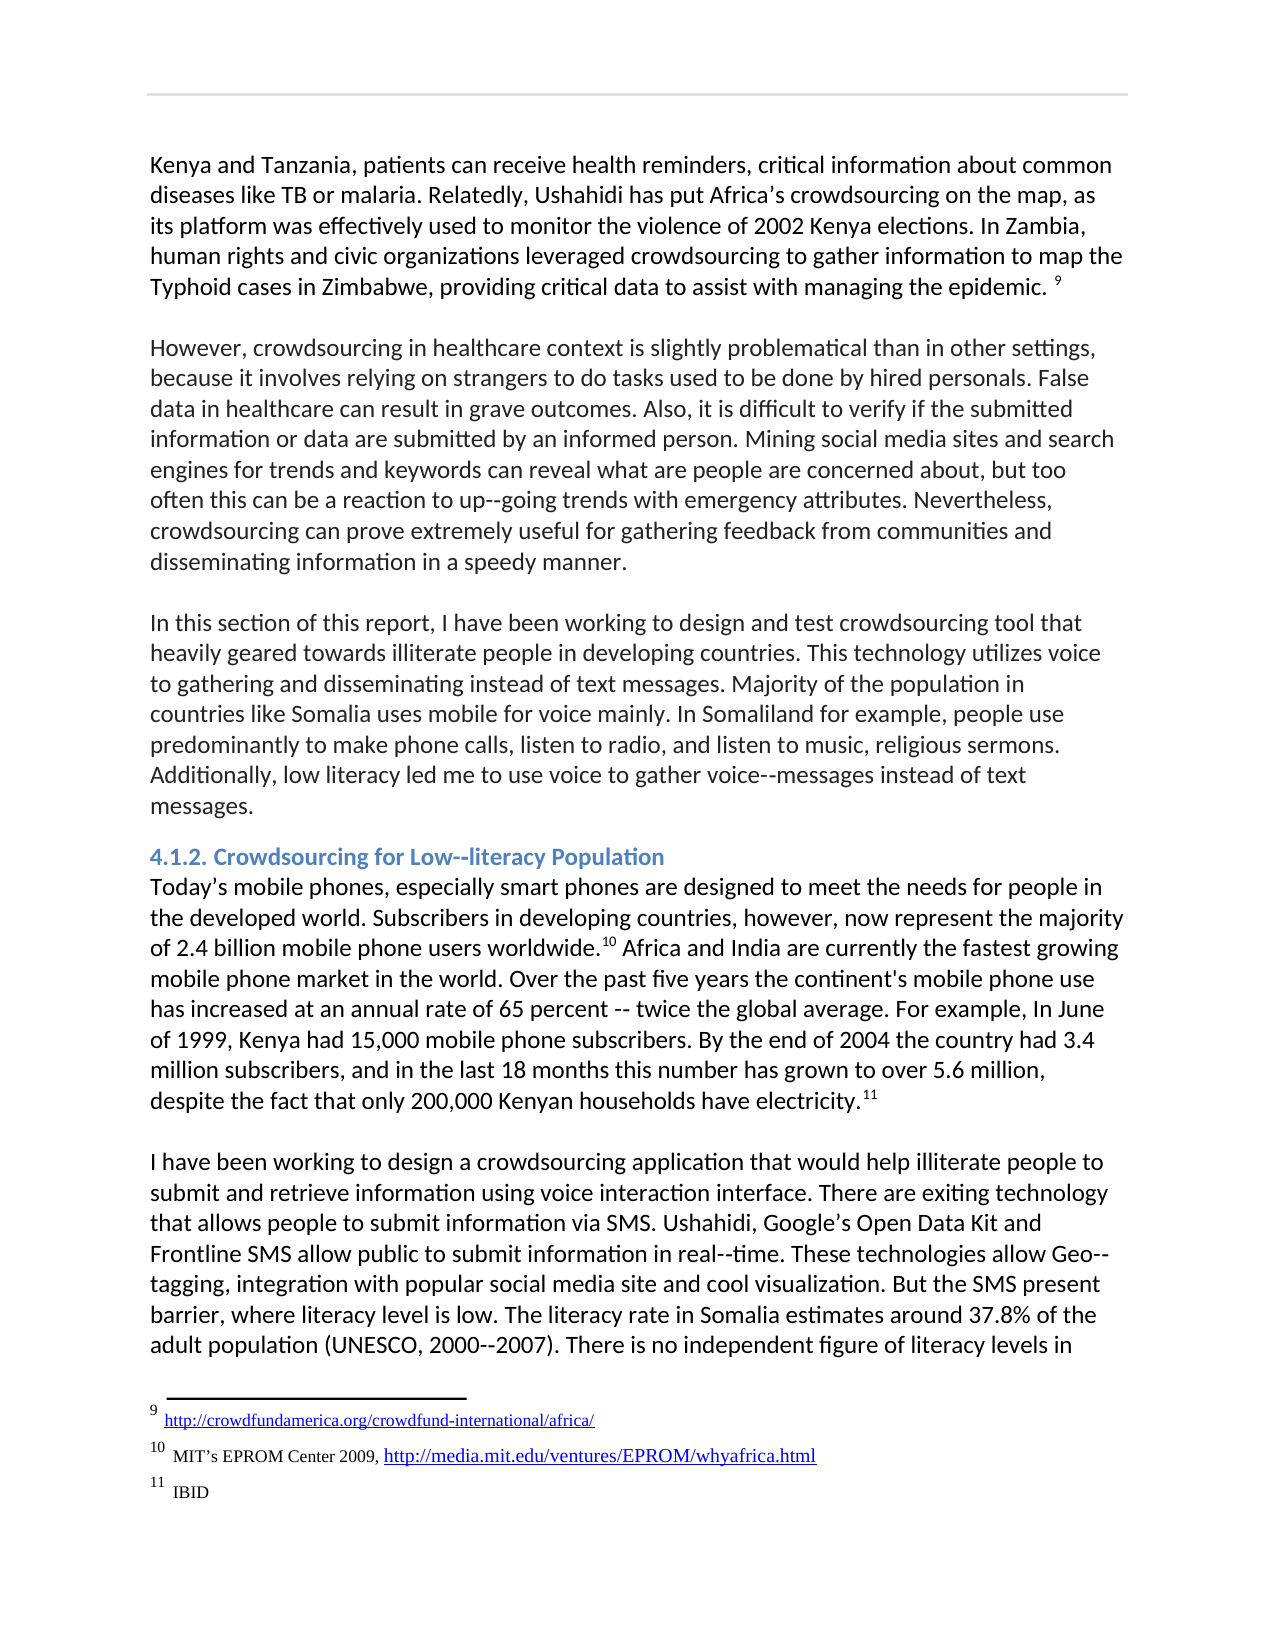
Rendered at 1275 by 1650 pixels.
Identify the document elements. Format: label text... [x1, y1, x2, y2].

text Today’s mobile phones, especially smart phones are designed to meet the needs for people in the developed world. Subscribers in developing countries, however, now represent the majority of 2.4 billion mobile phone users worldwide.10 Africa and India are currently the fastest growing mobile phone market in the world. Over the past five years the continent's mobile phone use has increased at an annual rate of 65 percent -­‐ twice the global average. For example, In June of 1999, Kenya had 15,000 mobile phone subscribers. By the end of 2004 the country had 3.4 million subscribers, and in the last 18 months this number has grown to over 5.6 million, despite the fact that only 200,000 Kenyan households have electricity.11 [150, 872, 1125, 1116]
list MIT’s EPROM Center 2009, http://media.mit.edu/ventures/EPROM/whyafrica.html [149, 1437, 1148, 1469]
list http://crowdfundamerica.org/crowdfund-international/africa/ [149, 1401, 1148, 1432]
list Crowdsourcing for Low-­‐literacy Population [149, 841, 1148, 872]
text I have been working to design a crowdsourcing application that would help illiterate people to submit and retrieve information using voice interaction interface. There are exiting technology that allows people to submit information via SMS. Ushahidi, Google’s Open Data Kit and Frontline SMS allow public to submit information in real-­‐time. These technologies allow Geo-­‐ tagging, integration with popular social media site and cool visualization. But the SMS present barrier, where literacy level is low. The literacy rate in Somalia estimates around 37.8% of the adult population (UNESCO, 2000-­‐2007). There is no independent figure of literacy levels in [150, 1147, 1112, 1360]
text In this section of this report, I have been working to design and test crowdsourcing tool that heavily geared towards illiterate people in developing countries. This technology utilizes voice to gathering and disseminating instead of text messages. Majority of the population in countries like Somalia uses mobile for voice mainly. In Somaliland for example, people use predominantly to make phone calls, listen to radio, and listen to music, religious sermons. [150, 607, 1104, 760]
list IBID [149, 1473, 1148, 1504]
text However, crowdsourcing in healthcare context is slightly problematical than in other settings, because it involves relying on strangers to do tasks used to be done by hired personals. False data in healthcare can result in grave outcomes. Also, it is difficult to verify if the submitted information or data are submitted by an informed person. Mining social media sites and search engines for trends and keywords can reveal what are people are concerned about, but too often this can be a reaction to up-­‐going trends with emergency attributes. Nevertheless, crowdsourcing can prove extremely useful for gathering feedback from communities and disseminating information in a speedy manner. [150, 332, 1118, 576]
text Kenya and Tanzania, patients can receive health reminders, critical information about common diseases like TB or malaria. Relatedly, Ushahidi has put Africa’s crowdsourcing on the map, as its platform was effectively used to monitor the violence of 2002 Kenya elections. In Zambia, human rights and civic organizations leveraged crowdsourcing to gather information to map the Typhoid cases in Zimbabwe, providing critical data to assist with managing the epidemic. 9 [150, 149, 1124, 302]
text Additionally, low literacy led me to use voice to gather voice-­‐messages instead of text messages. [150, 760, 1027, 821]
